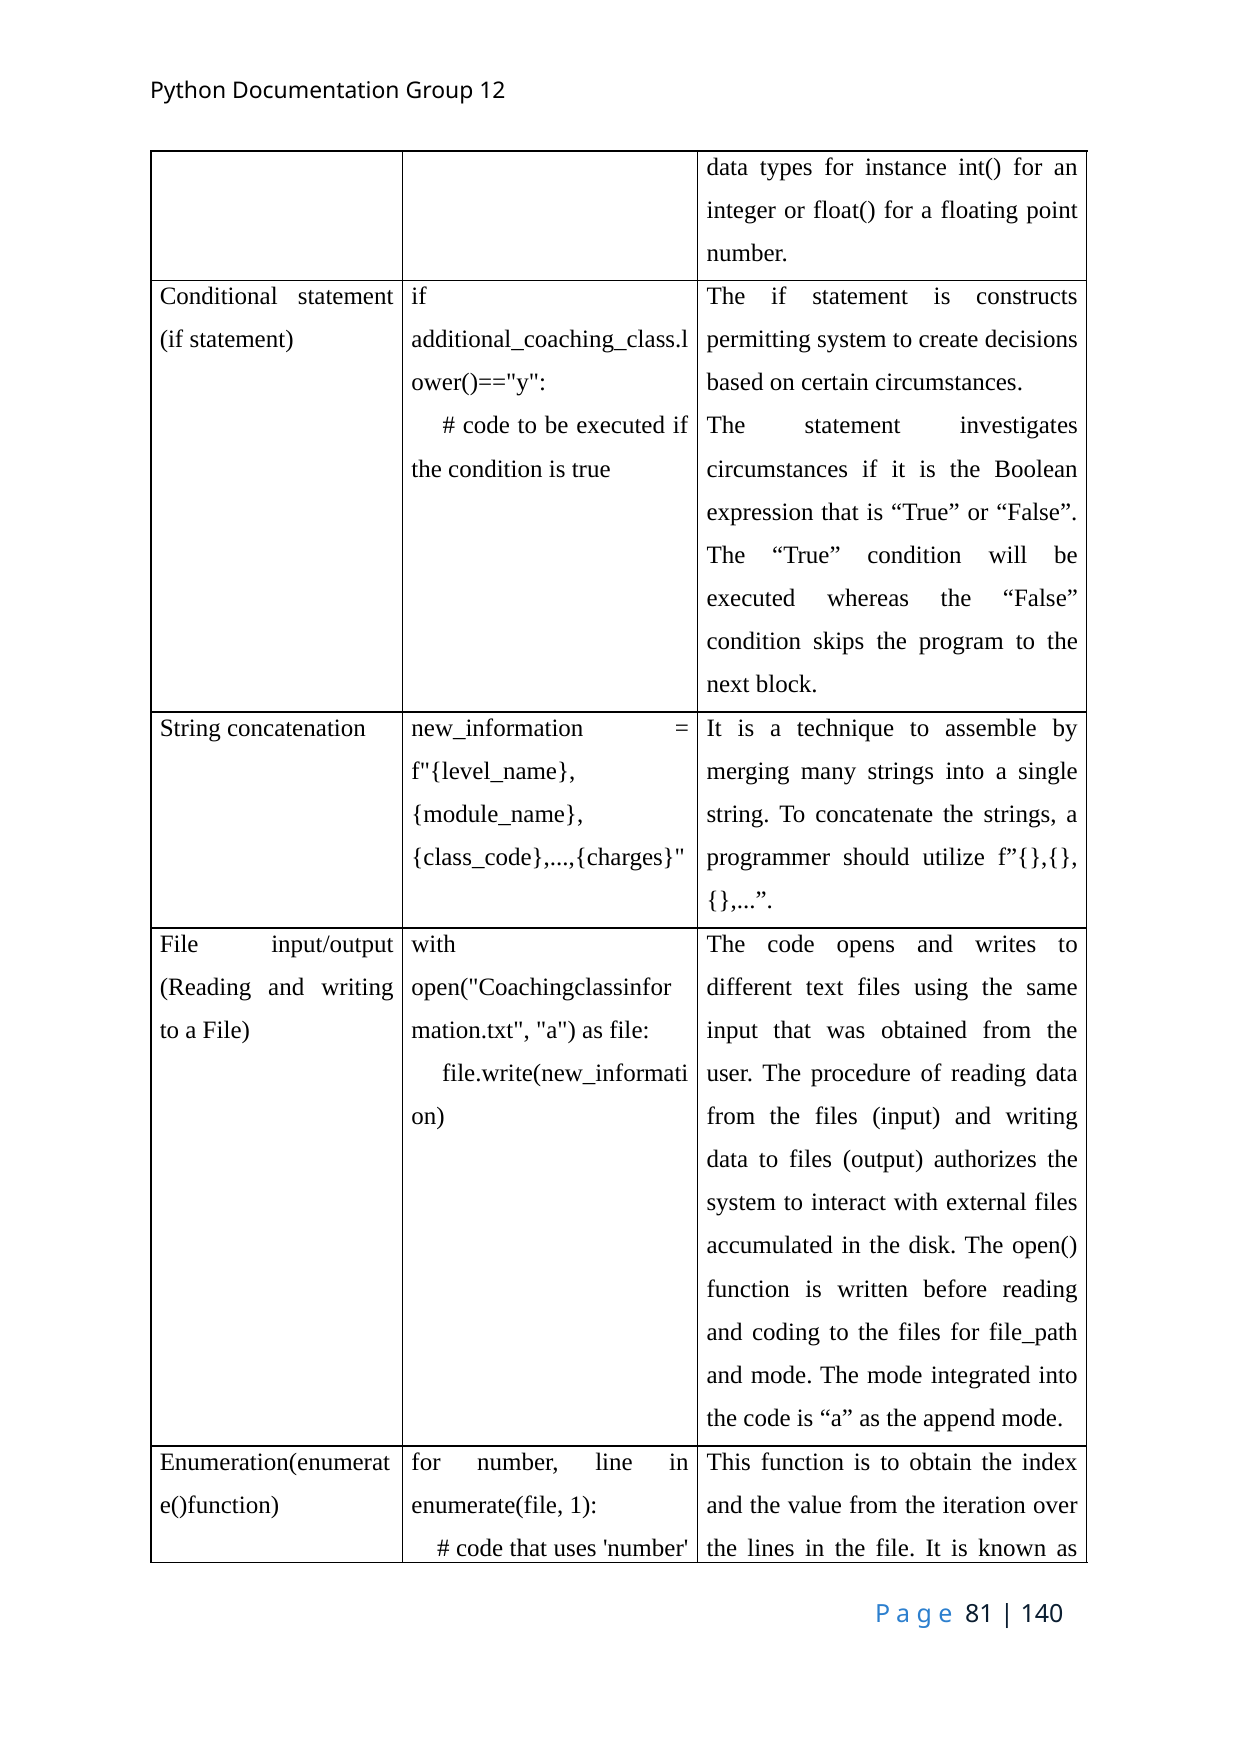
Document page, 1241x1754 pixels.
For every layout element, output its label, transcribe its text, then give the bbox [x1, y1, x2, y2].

table_cell File input/output (Reading and writing to a File) [152, 929, 402, 1445]
table_cell if additional_coaching_class.lower()=="y": # code to be executed if the condition is true [403, 281, 697, 711]
table_cell The code opens and writes to different text files using the same input that was obtained from the user. The procedure of reading data from the files (input) and writing data to files (output) authorizes the system to interact with external files accumulated in the disk. The open() function is written before reading and coding to the files for file_path and mode. The mode integrated into the code is “a” as the append mode. [698, 929, 1086, 1445]
table_cell It is a technique to assemble by merging many strings into a single string. To concatenate the strings, a programmer should utilize f”{},{},{},...”. [698, 713, 1086, 927]
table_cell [152, 152, 402, 280]
table_cell The if statement is constructs permitting system to create decisions based on certain circumstances. The statement investigates circumstances if it is the Boolean expression that is “True” or “False”. The “True” condition will be executed whereas the “False” condition skips the program to the next block. [698, 281, 1086, 711]
table_cell new_information = f"{level_name},{module_name},{class_code},...,{charges}" [403, 713, 697, 927]
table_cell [152, 1447, 402, 1562]
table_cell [698, 152, 1086, 280]
table_cell String concatenation [152, 713, 402, 927]
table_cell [403, 1447, 697, 1562]
table_cell Conditional statement (if statement) [152, 281, 402, 711]
table_cell with open("Coachingclassinformation.txt", "a") as file: file.write(new_information) [403, 929, 697, 1445]
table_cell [403, 152, 697, 280]
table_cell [698, 1447, 1086, 1562]
